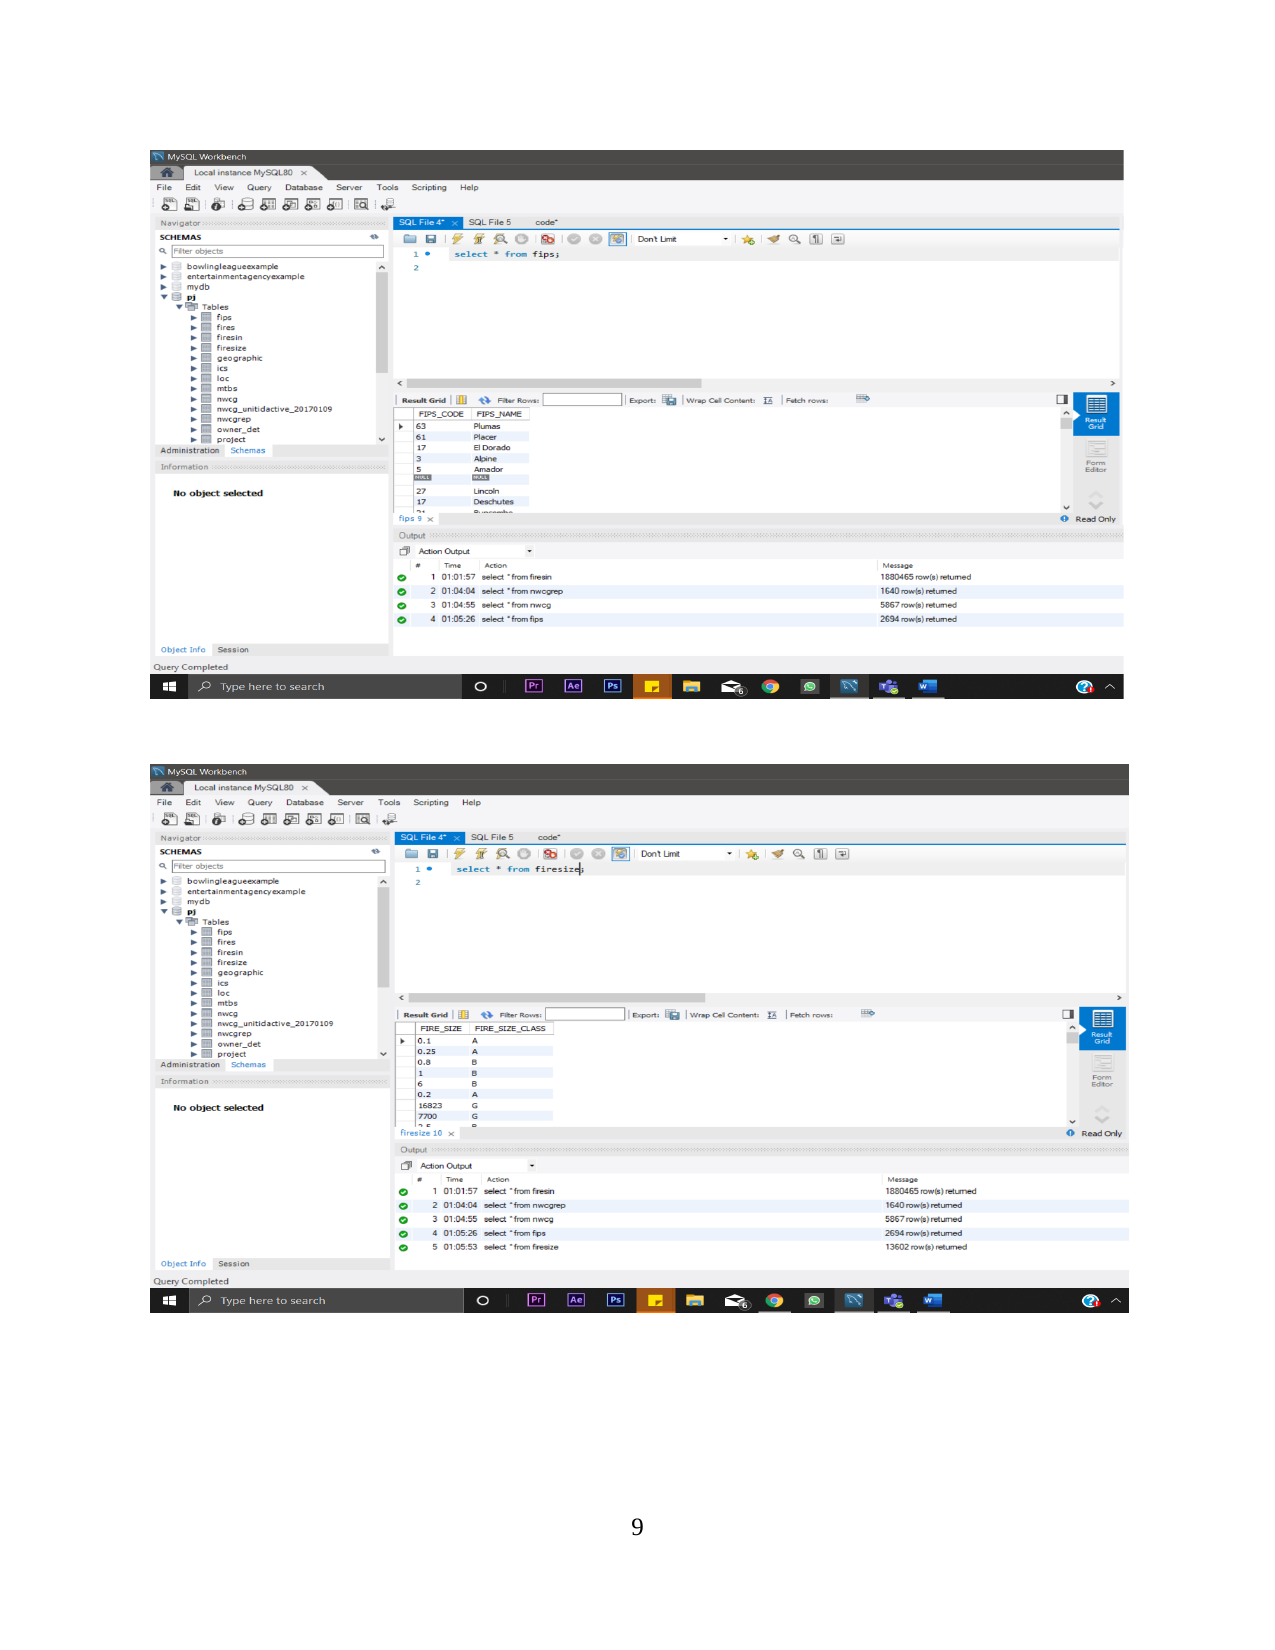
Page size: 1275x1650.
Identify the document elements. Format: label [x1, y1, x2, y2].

picture [150, 150, 1124, 699]
picture [150, 764, 1129, 1313]
